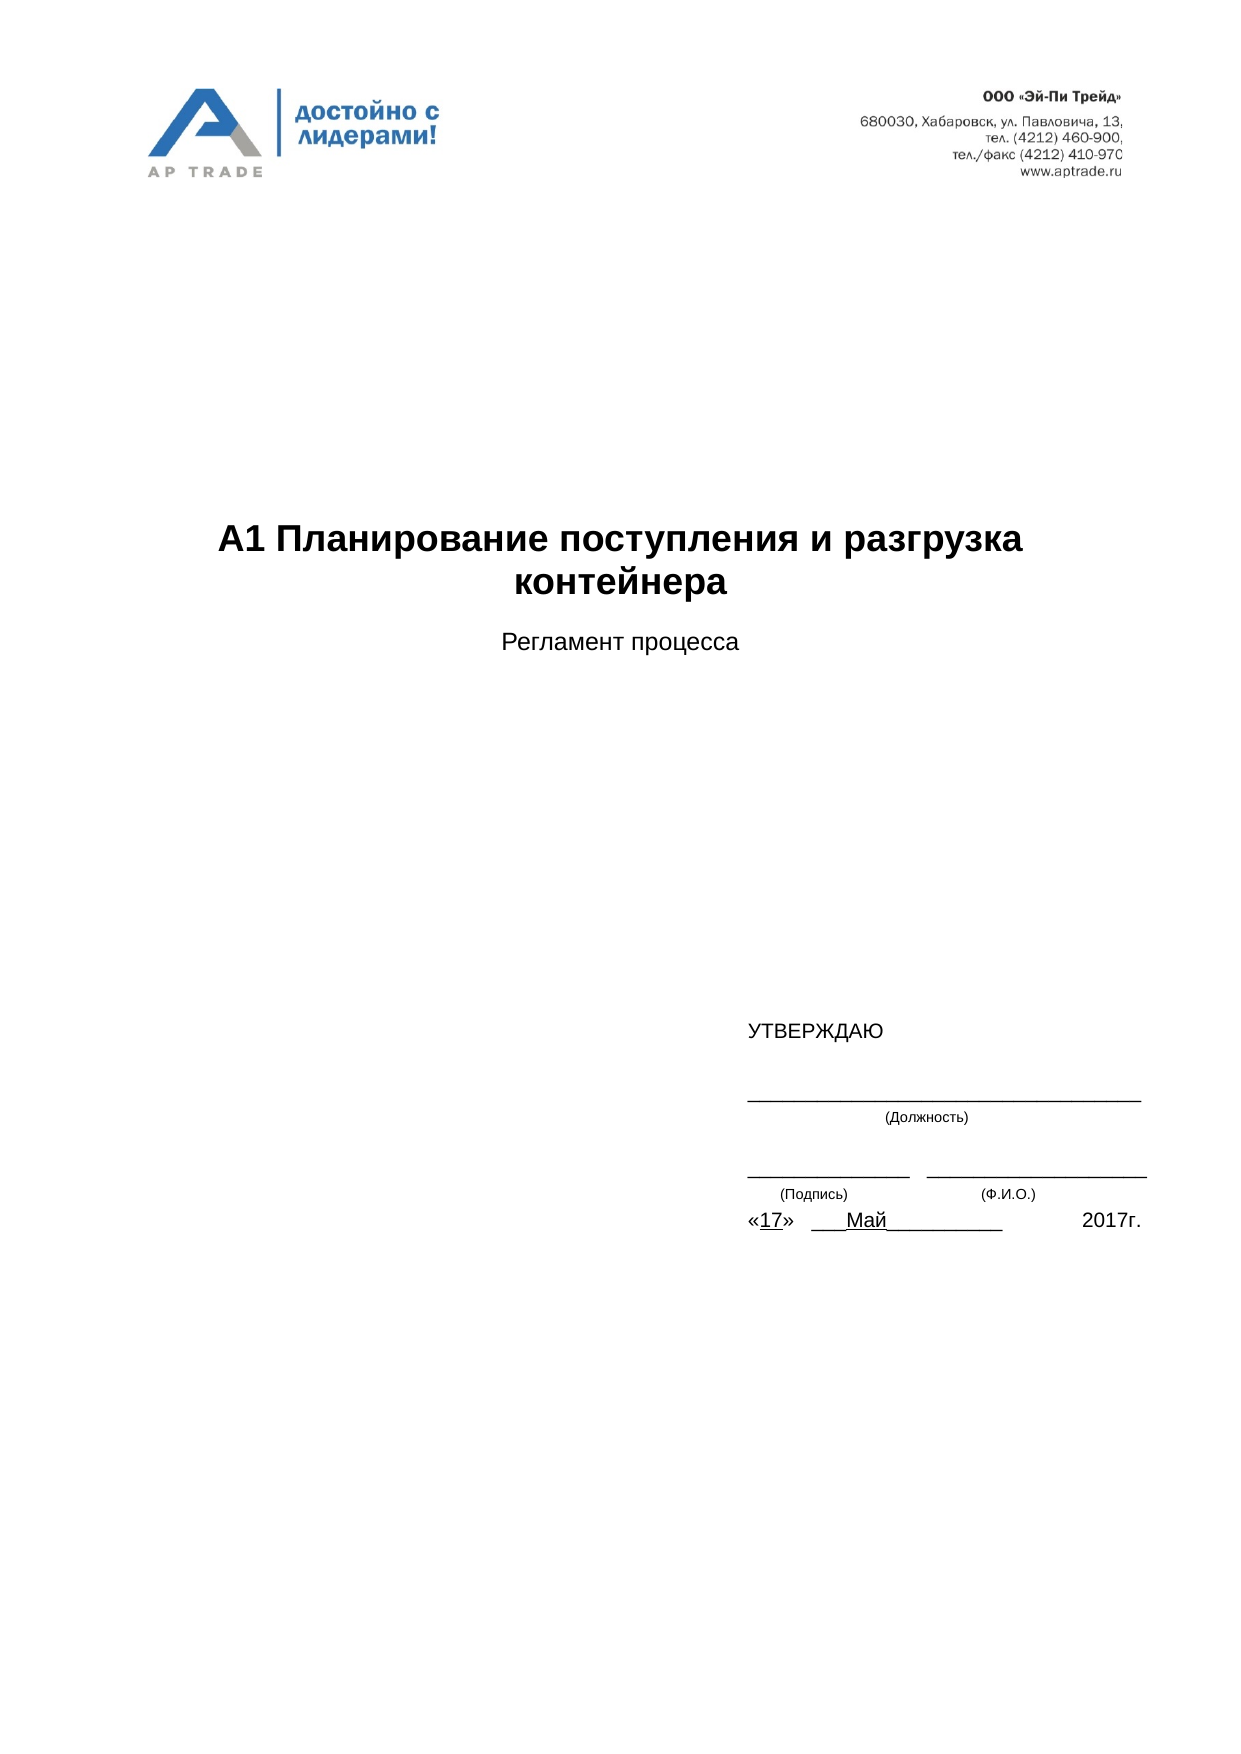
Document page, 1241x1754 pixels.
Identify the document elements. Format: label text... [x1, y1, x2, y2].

text «17» ___Май__________ 2017г. [748, 1208, 1123, 1232]
text (Подпись) (Ф.И.О.) [748, 1185, 1152, 1202]
picture [147, 88, 1123, 178]
text __________________________________ [748, 1079, 1152, 1103]
text ______________ ___________________ [748, 1155, 1152, 1179]
text Регламент процесса [148, 627, 1092, 656]
text (Должность) [748, 1109, 1152, 1126]
text А1 Планирование поступления и разгрузка контейнера [148, 516, 1092, 602]
text УТВЕРЖДАЮ [748, 1018, 1152, 1042]
